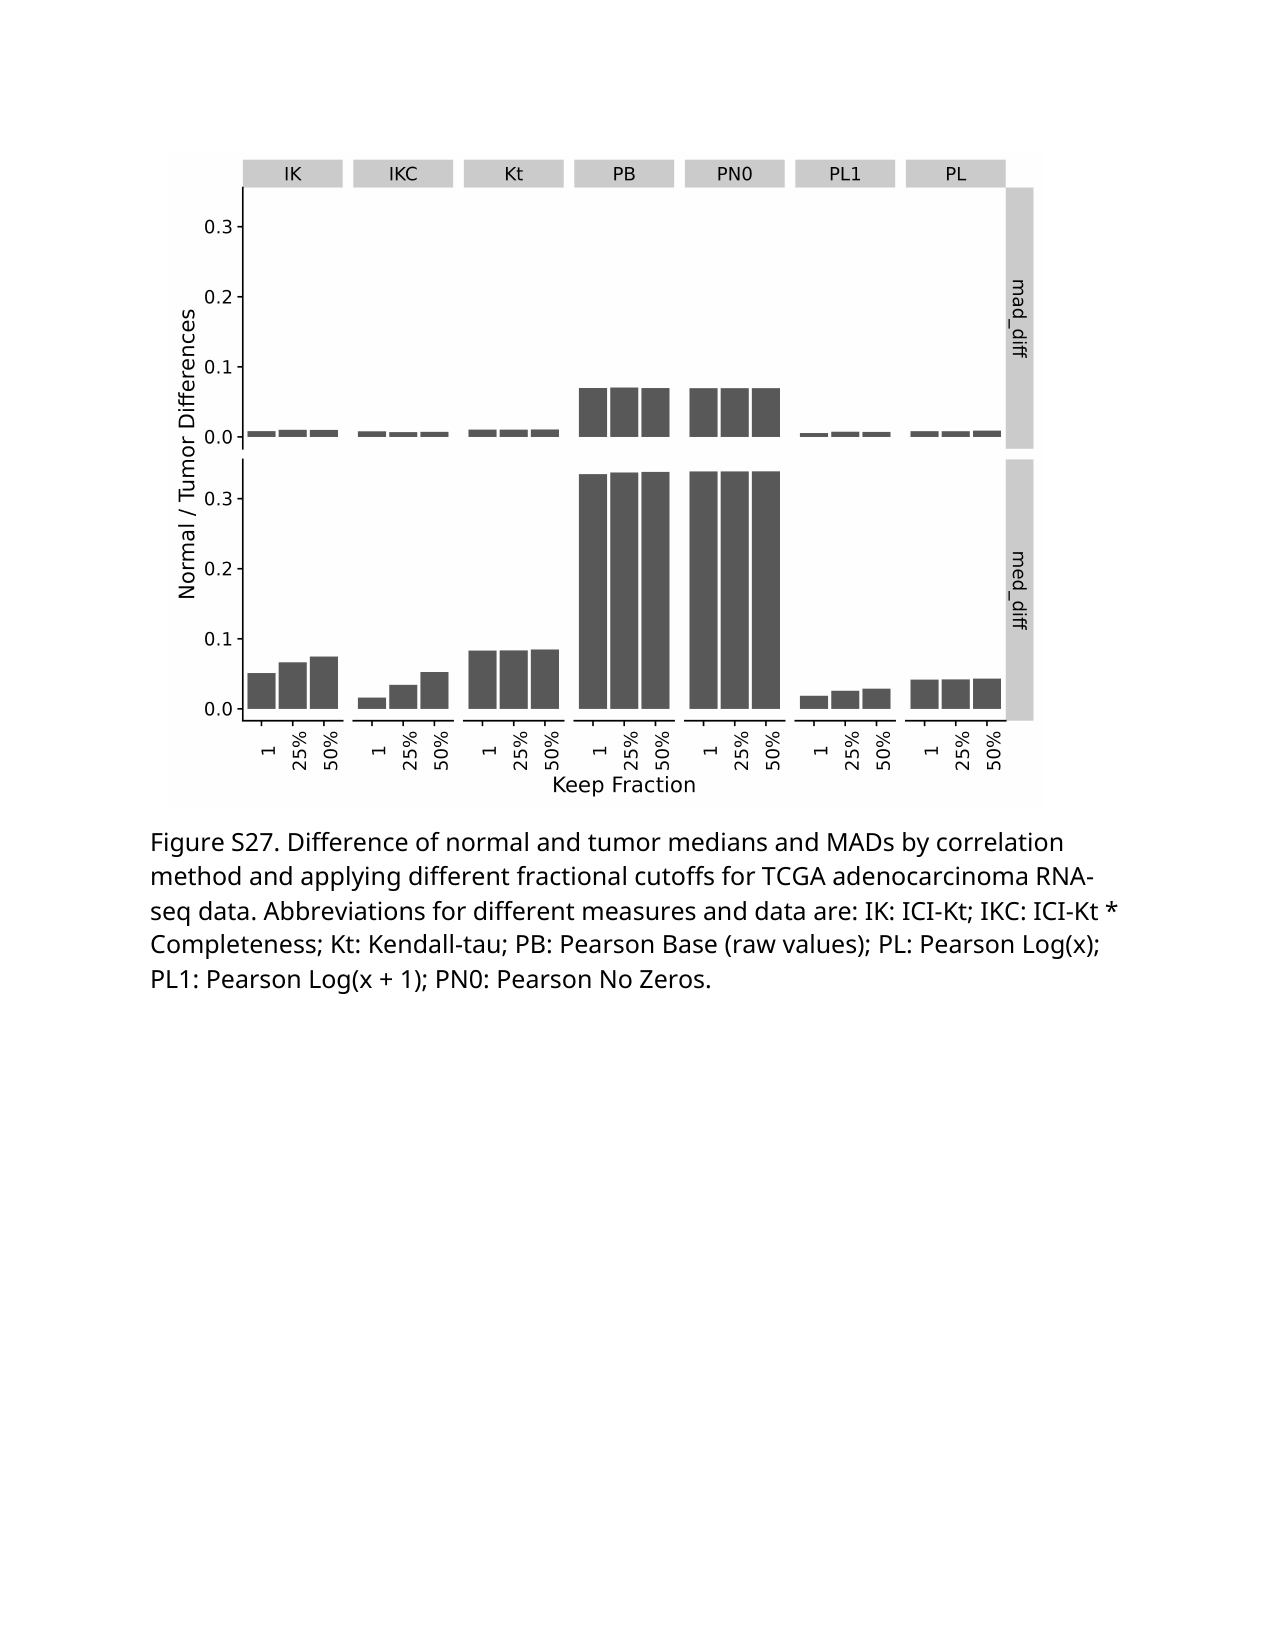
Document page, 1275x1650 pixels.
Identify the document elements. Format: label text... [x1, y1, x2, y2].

picture [168, 150, 1044, 807]
text Figure S27. Difference of normal and tumor medians and MADs by correlation method and applying different fractional cutoffs for TCGA adenocarcinoma RNA-seq data. Abbreviations for different measures and data are: IK: ICI-Kt; IKC: ICI-Kt * Completeness; Kt: Kendall-tau; PB: Pearson Base (raw values); PL: Pearson Log(x); PL1: Pearson Log(x + 1); PN0: Pearson No Zeros. [150, 825, 1125, 995]
